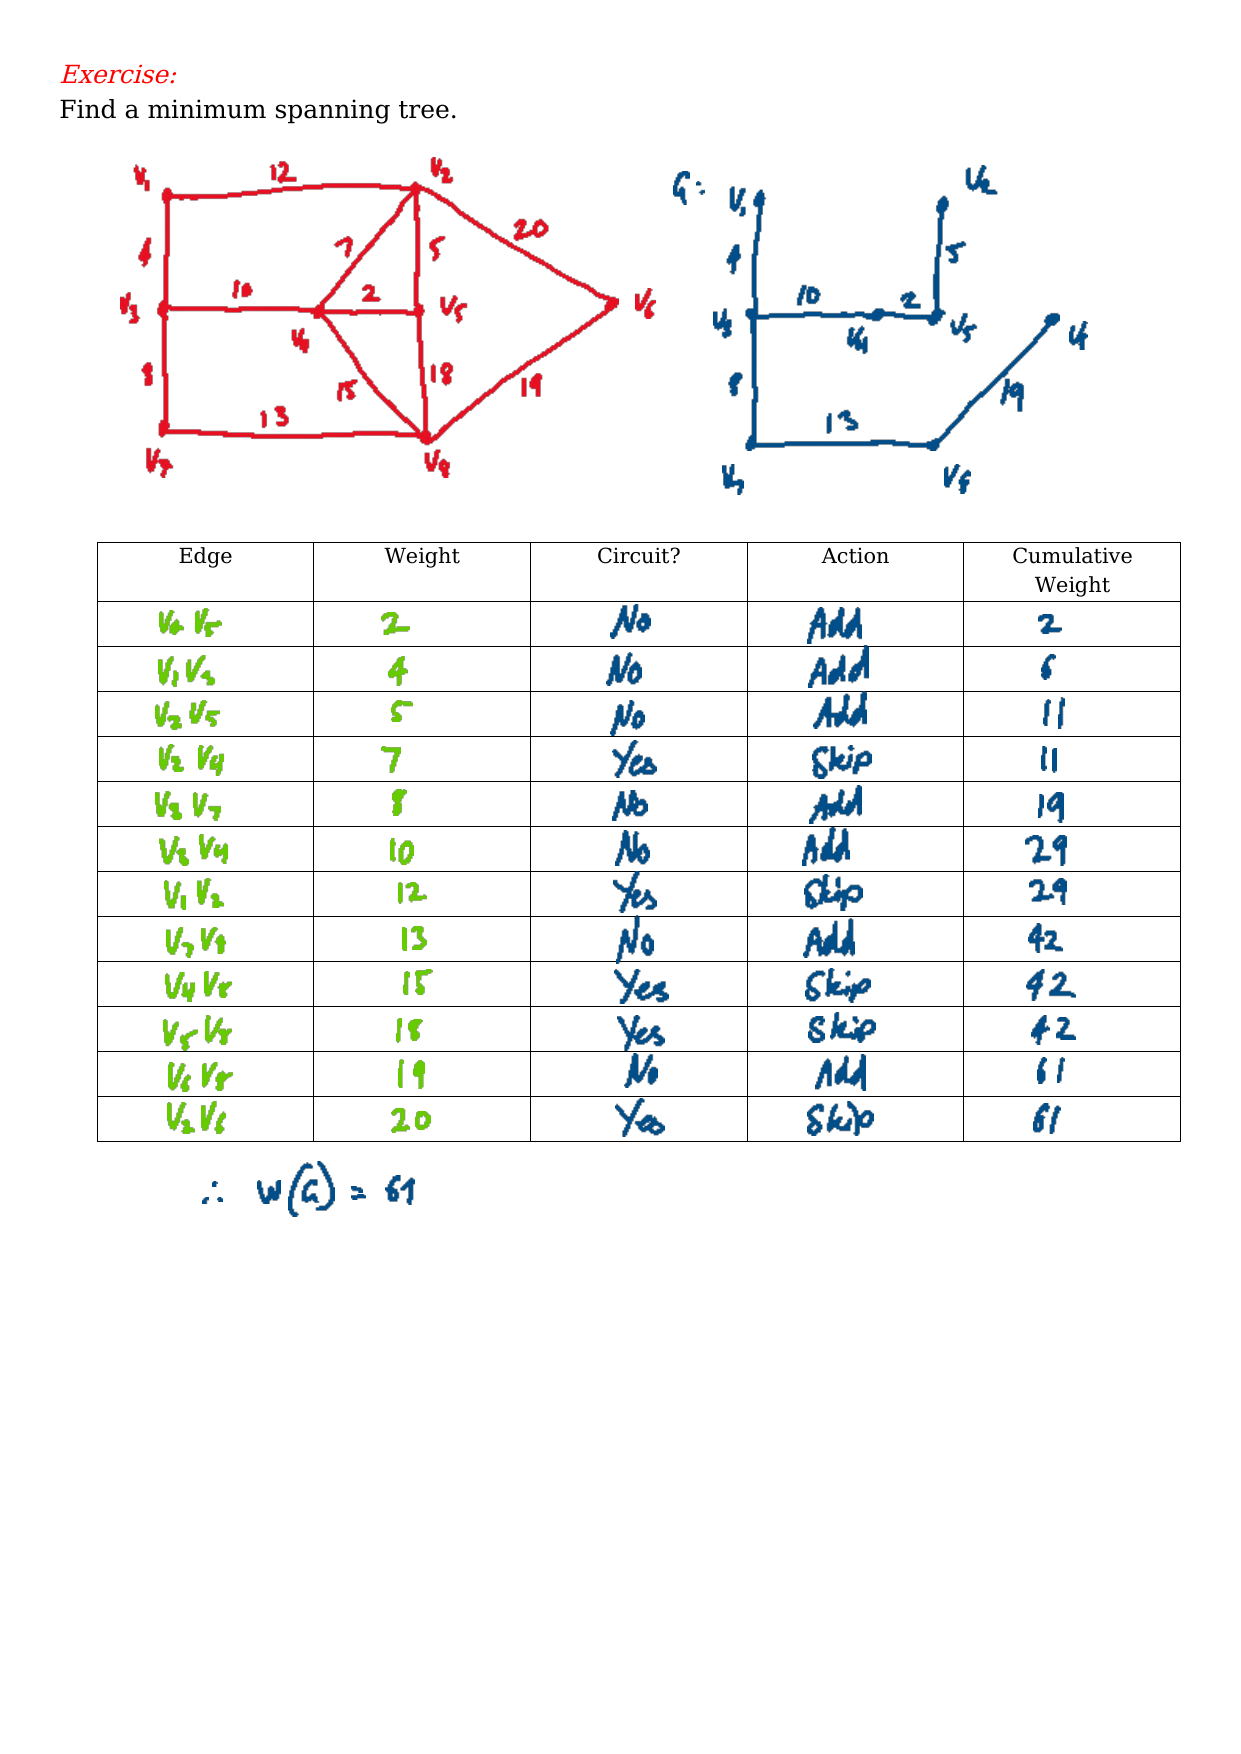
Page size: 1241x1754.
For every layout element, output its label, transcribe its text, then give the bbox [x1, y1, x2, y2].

picture [944, 464, 971, 494]
picture [815, 1054, 866, 1091]
table_cell [314, 917, 530, 961]
table_cell [98, 1007, 313, 1051]
picture [351, 1186, 363, 1193]
picture [164, 880, 186, 910]
picture [398, 1059, 404, 1088]
picture [807, 1101, 874, 1136]
picture [803, 918, 855, 958]
picture [1029, 878, 1067, 905]
picture [673, 171, 690, 205]
table_cell [98, 827, 313, 871]
picture [381, 612, 410, 635]
picture [197, 878, 224, 908]
picture [1031, 1015, 1050, 1045]
picture [635, 288, 656, 319]
picture [722, 464, 744, 495]
picture [1038, 794, 1044, 818]
picture [199, 834, 228, 864]
text Find a minimum spanning tree. [59, 93, 1181, 123]
table_cell [98, 782, 313, 826]
picture [1052, 748, 1057, 773]
picture [617, 1015, 665, 1051]
table_cell [314, 1007, 530, 1051]
table_cell [531, 602, 747, 646]
picture [612, 740, 657, 778]
picture [155, 700, 220, 730]
picture [614, 969, 669, 1004]
table_cell [314, 1052, 530, 1096]
table_cell [748, 872, 963, 916]
picture [388, 656, 408, 686]
picture [391, 700, 413, 722]
picture [390, 838, 414, 865]
table_cell [531, 917, 616, 961]
picture [165, 972, 195, 1002]
picture [415, 1111, 431, 1130]
table_cell [531, 782, 747, 826]
picture [1026, 969, 1076, 1001]
table_cell [98, 1052, 313, 1096]
picture [415, 969, 433, 995]
picture [391, 1108, 410, 1133]
table_cell [748, 827, 963, 871]
picture [159, 744, 184, 772]
table_cell [98, 917, 313, 961]
picture [198, 745, 224, 776]
table_cell [314, 827, 530, 871]
picture [408, 1019, 423, 1041]
picture [713, 165, 1060, 451]
picture [201, 927, 226, 954]
table_cell [314, 1097, 530, 1141]
picture [392, 789, 407, 816]
picture [812, 745, 872, 779]
table_cell [964, 917, 1180, 961]
picture [813, 691, 867, 729]
table_cell [964, 782, 1180, 826]
picture [163, 1019, 198, 1051]
picture [610, 604, 651, 639]
text Exercise: [59, 59, 1181, 89]
table_cell [964, 962, 1180, 1006]
picture [808, 645, 869, 688]
picture [403, 971, 410, 995]
table_cell [748, 1007, 963, 1051]
table_cell [748, 962, 963, 1006]
picture [1038, 614, 1062, 634]
table_cell [531, 1097, 747, 1141]
picture [615, 1098, 665, 1137]
picture [396, 1018, 402, 1043]
table_cell [748, 917, 963, 961]
picture [381, 746, 401, 773]
picture [159, 610, 184, 635]
table_cell [964, 1007, 1180, 1051]
picture [1033, 1103, 1061, 1134]
picture [802, 827, 850, 866]
table_cell [964, 827, 1180, 871]
picture [830, 1012, 876, 1043]
picture [167, 1102, 195, 1134]
table_cell [748, 647, 963, 691]
table_cell [314, 692, 530, 736]
picture [1057, 1057, 1065, 1083]
table_cell [98, 872, 313, 916]
table_cell [964, 1052, 1180, 1096]
picture [606, 652, 642, 686]
table_cell [314, 737, 530, 781]
picture [351, 1194, 366, 1200]
picture [1069, 321, 1088, 350]
picture [257, 1180, 281, 1204]
picture [804, 874, 863, 911]
picture [1041, 654, 1056, 680]
picture [288, 1161, 335, 1217]
picture [398, 882, 427, 904]
picture [1047, 792, 1064, 823]
picture [613, 871, 657, 913]
table_cell [98, 602, 313, 646]
picture [610, 700, 645, 736]
table_cell [98, 737, 313, 781]
table_cell [531, 827, 747, 871]
table_cell [531, 1007, 747, 1051]
table_cell [314, 962, 530, 1006]
picture [202, 1197, 209, 1204]
picture [1058, 697, 1065, 729]
picture [808, 1016, 825, 1043]
table_cell [314, 602, 530, 646]
picture [413, 1060, 425, 1089]
table_header Cumulative Weight [964, 543, 1180, 601]
picture [1025, 835, 1067, 866]
picture [807, 607, 862, 644]
picture [616, 915, 654, 964]
picture [202, 1062, 233, 1091]
table_header Weight [314, 543, 530, 601]
picture [402, 927, 407, 951]
picture [1041, 746, 1047, 771]
picture [615, 830, 650, 866]
picture [1037, 1057, 1047, 1084]
table_cell [748, 1052, 963, 1096]
picture [155, 791, 182, 820]
picture [696, 181, 705, 195]
table_cell [964, 1097, 1180, 1141]
table_cell [531, 737, 747, 781]
table_cell [314, 782, 530, 826]
table_cell [654, 917, 747, 961]
table_cell [964, 602, 1180, 646]
picture [195, 608, 222, 637]
picture [612, 790, 648, 821]
picture [158, 655, 215, 687]
picture [204, 971, 232, 998]
table_cell [748, 782, 963, 826]
table_cell [531, 692, 747, 736]
picture [1043, 699, 1051, 726]
table_cell [964, 737, 1180, 781]
table_cell [748, 737, 963, 781]
table_cell [531, 1052, 747, 1096]
picture [205, 1015, 232, 1045]
table_header Edge [98, 543, 313, 601]
picture [1028, 923, 1063, 953]
table_cell [314, 647, 530, 691]
picture [411, 926, 427, 950]
table_cell [531, 647, 747, 691]
table_cell [98, 647, 313, 691]
table_cell [98, 692, 313, 736]
table_cell [531, 872, 747, 916]
table_cell [98, 962, 313, 1006]
table_cell [314, 872, 530, 916]
picture [624, 1053, 658, 1088]
table_cell [748, 692, 963, 736]
table_cell [98, 1097, 313, 1141]
table_cell [964, 872, 1180, 916]
table_cell [748, 1097, 963, 1141]
table_cell [964, 692, 1180, 736]
picture [201, 1101, 226, 1134]
table_cell [748, 602, 963, 646]
picture [120, 157, 619, 478]
picture [168, 1062, 191, 1092]
picture [193, 792, 221, 821]
table_header Action [748, 543, 963, 601]
picture [809, 785, 862, 824]
picture [166, 927, 194, 958]
table_cell [531, 962, 747, 1006]
picture [385, 1175, 415, 1205]
table_header Circuit? [531, 543, 747, 601]
table_cell [964, 647, 1180, 691]
picture [805, 968, 871, 1003]
picture [1056, 1017, 1076, 1040]
picture [159, 836, 189, 866]
